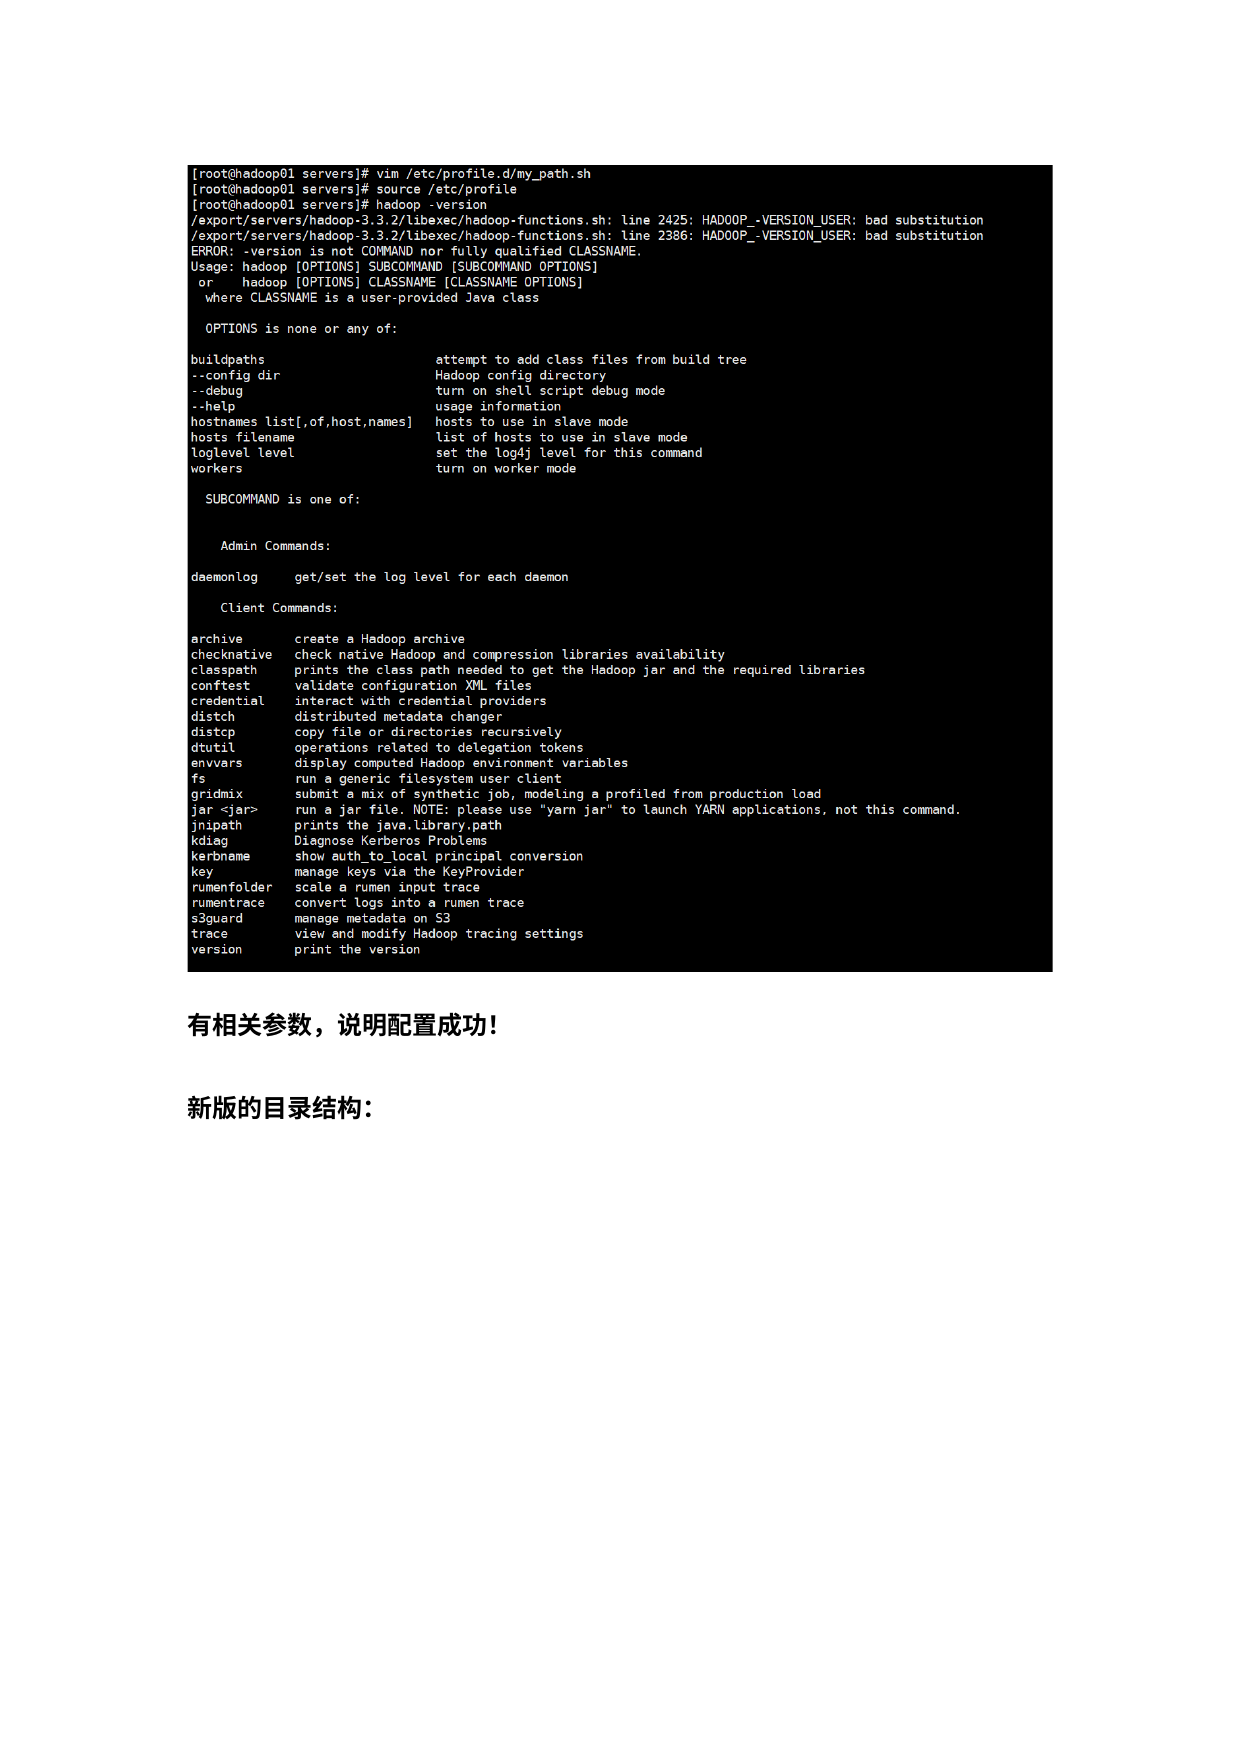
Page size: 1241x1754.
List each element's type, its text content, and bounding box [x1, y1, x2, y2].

picture [187, 165, 1053, 972]
text 有相关参数，说明配置成功！ [187, 991, 1053, 1056]
text 新版的目录结构： [187, 1074, 1053, 1139]
